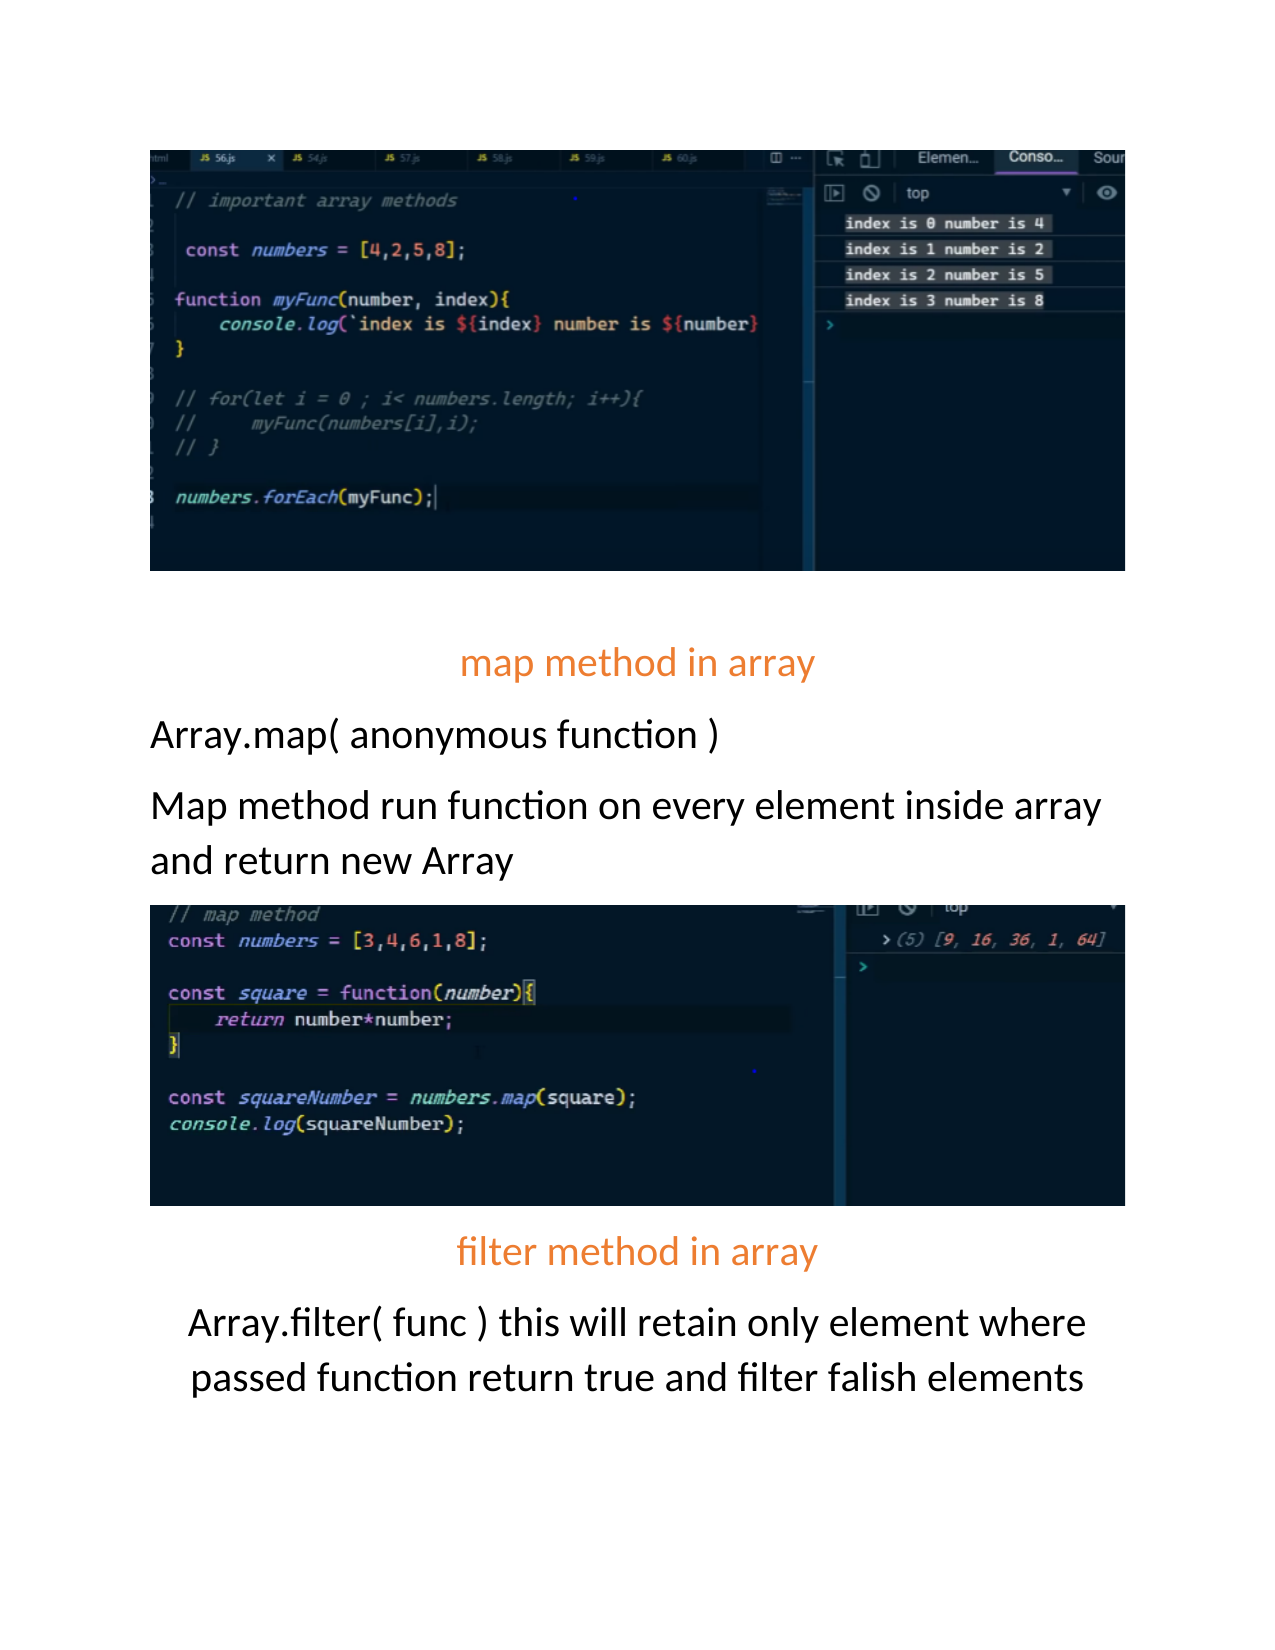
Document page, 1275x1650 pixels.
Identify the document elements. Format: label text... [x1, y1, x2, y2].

text filter method in array [150, 1225, 1125, 1276]
picture [150, 905, 1125, 1206]
picture [150, 150, 1125, 571]
text map method in array [150, 636, 1125, 687]
text Map method run function on every element inside array and return new Array [150, 779, 1125, 885]
text Array.filter( func ) this will retain only element where passed function return true and filter falish elements [150, 1296, 1125, 1402]
text Array.map( anonymous function ) [150, 708, 1125, 758]
